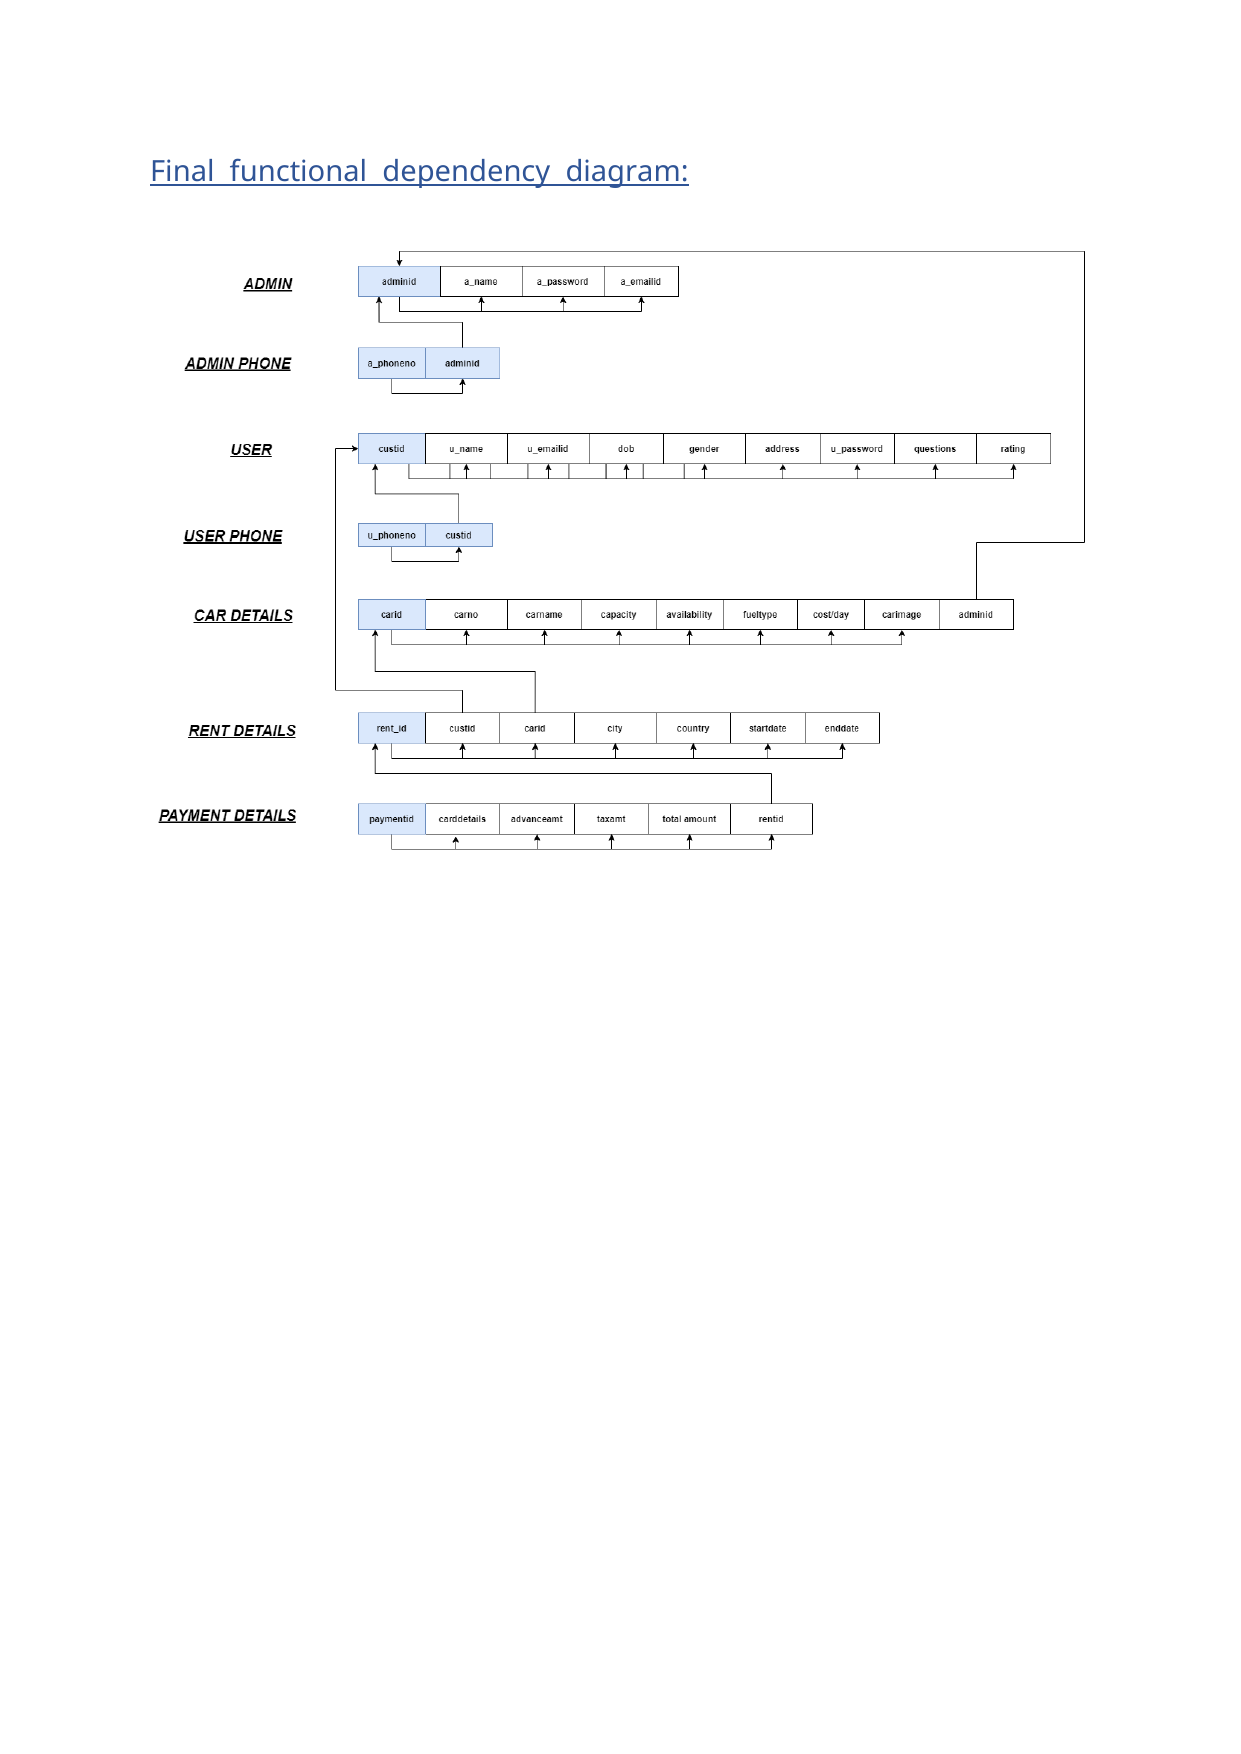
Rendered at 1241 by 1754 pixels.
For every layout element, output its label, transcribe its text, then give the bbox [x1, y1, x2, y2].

subtitle Final functional dependency diagram: [150, 150, 1090, 190]
picture [150, 245, 1091, 856]
